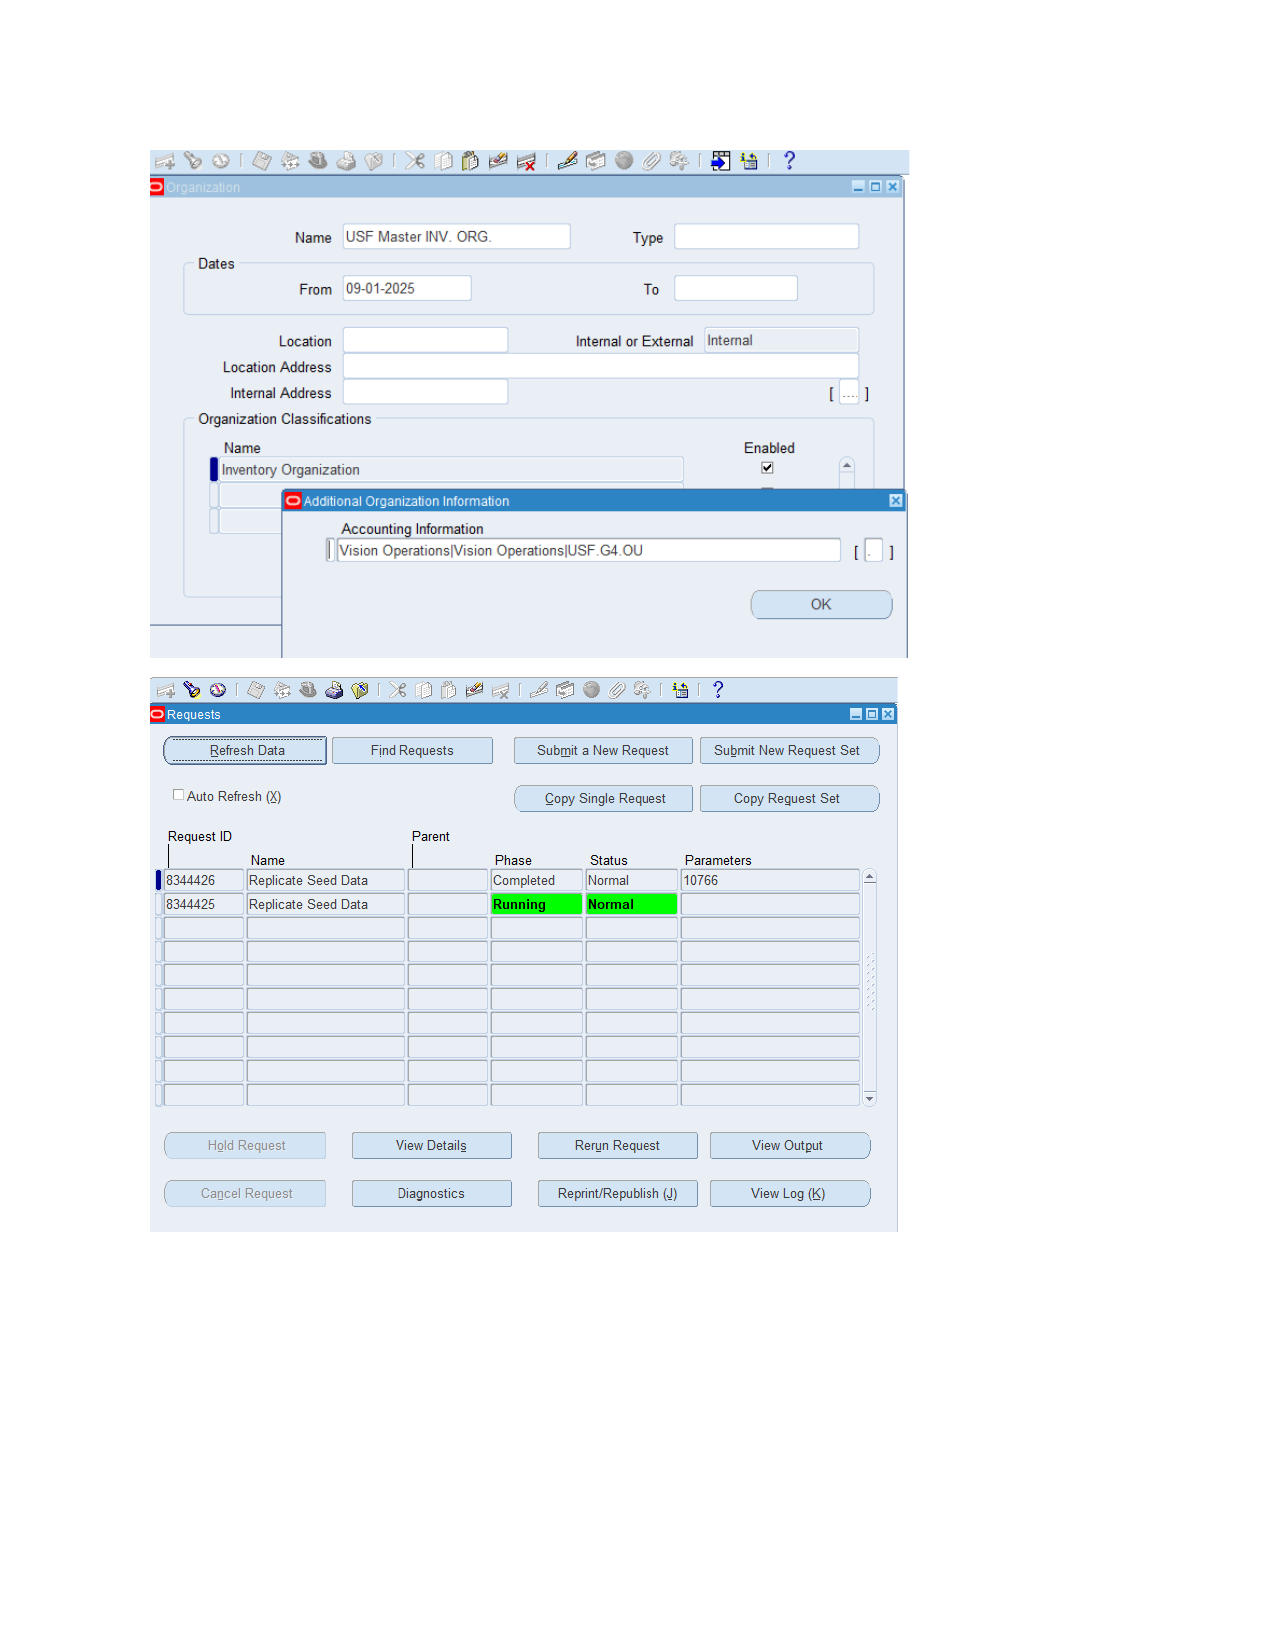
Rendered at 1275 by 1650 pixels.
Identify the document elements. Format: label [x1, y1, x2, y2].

picture [150, 150, 910, 658]
picture [150, 676, 898, 1232]
